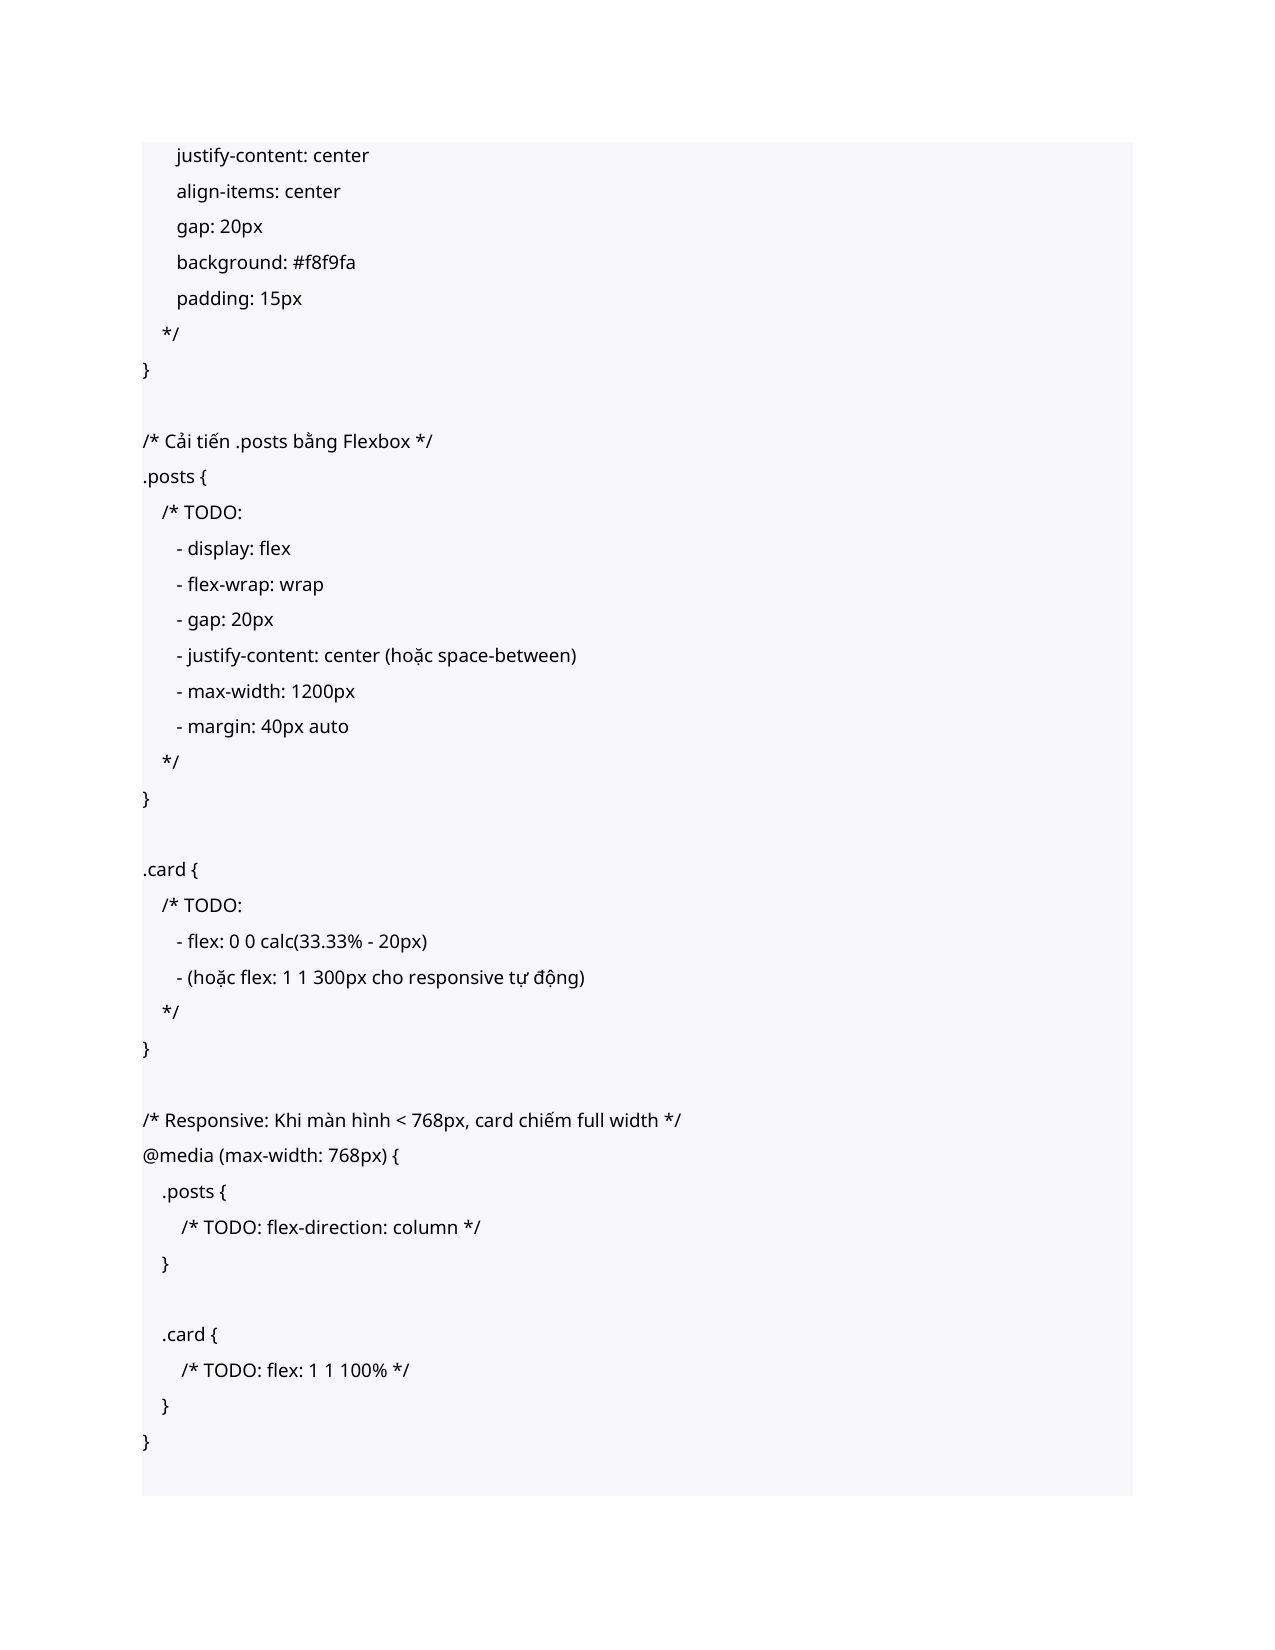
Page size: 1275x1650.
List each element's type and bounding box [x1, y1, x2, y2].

text [142, 142, 1133, 1496]
